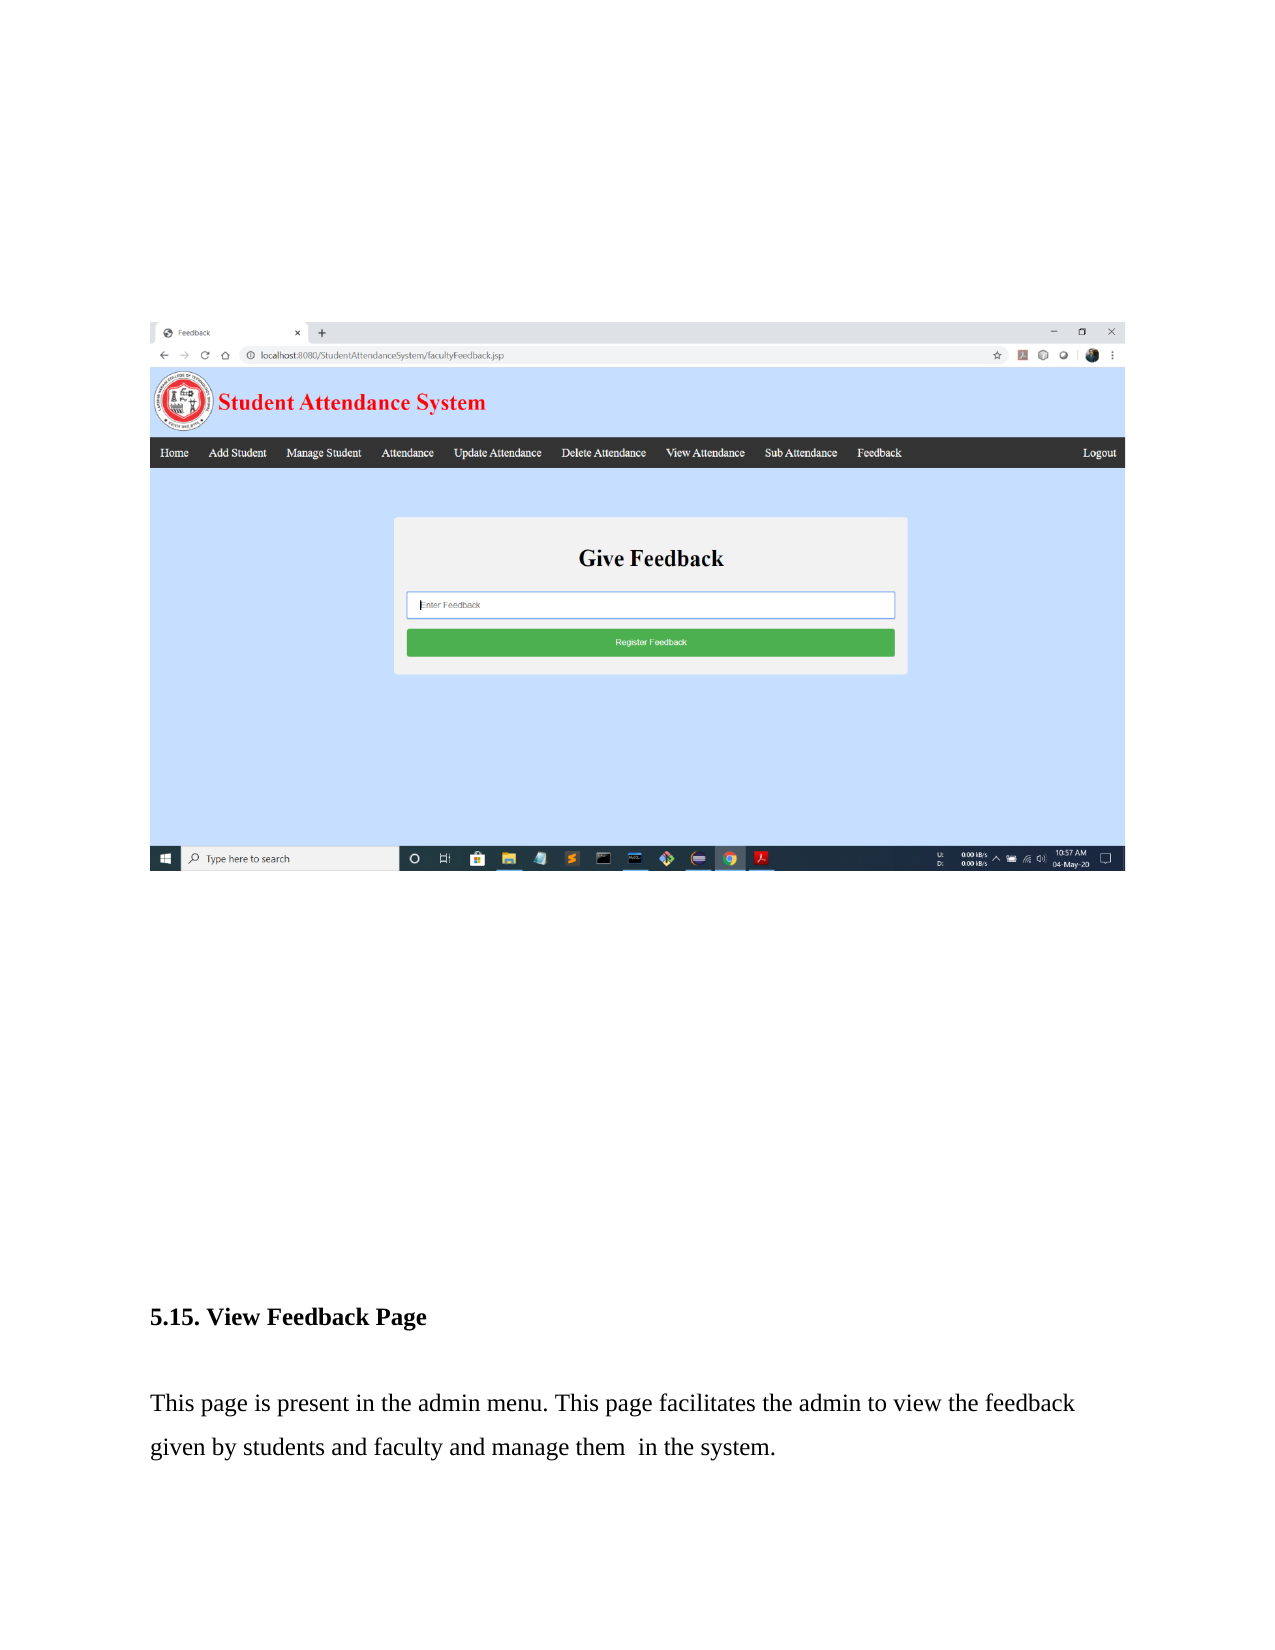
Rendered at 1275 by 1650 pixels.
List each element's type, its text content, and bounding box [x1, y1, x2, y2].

picture [150, 322, 1125, 871]
text This page is present in the admin menu. This page facilitates the admin to view the feedback given by students and faculty and manage them in the system. [150, 1388, 1125, 1460]
text 5.15. View Feedback Page [150, 1302, 1125, 1331]
